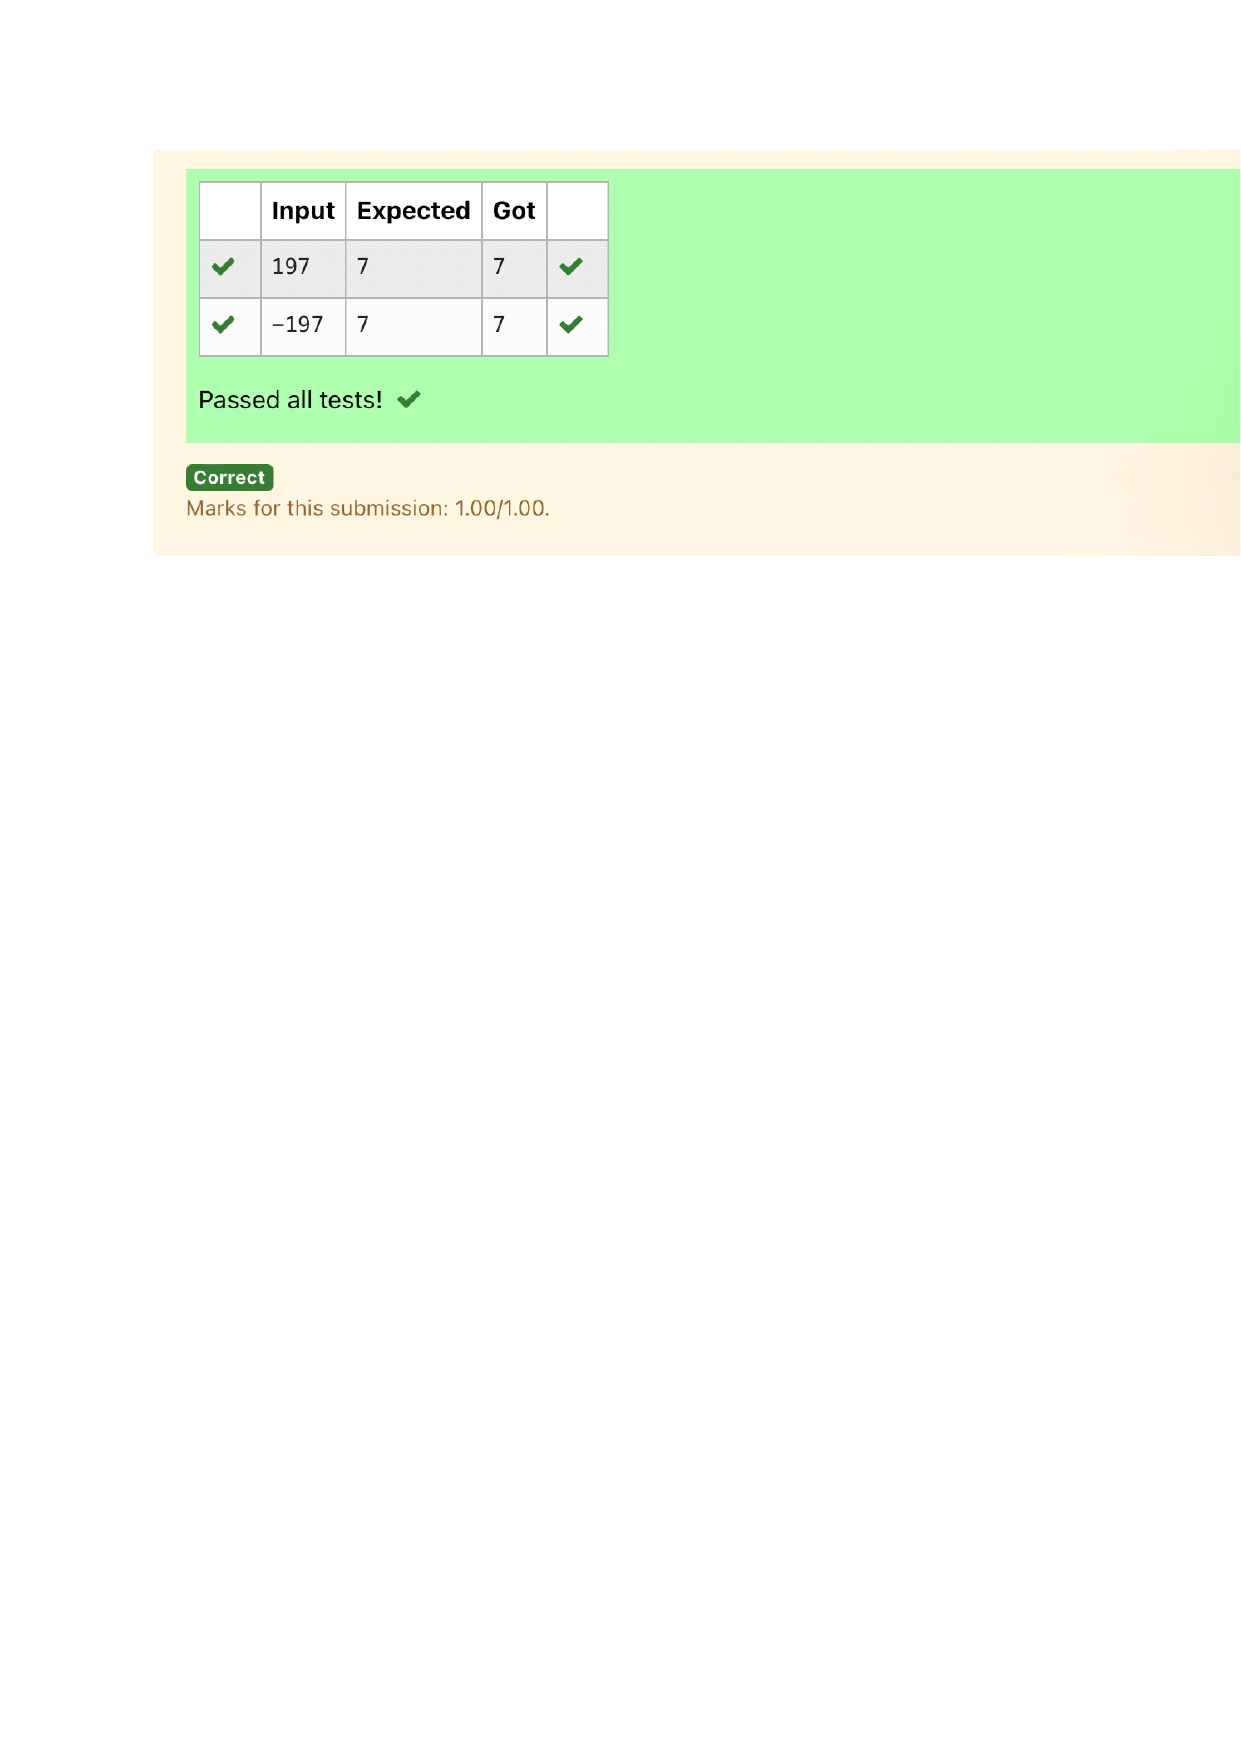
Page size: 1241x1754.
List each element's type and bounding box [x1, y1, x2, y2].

picture [150, 150, 1241, 559]
